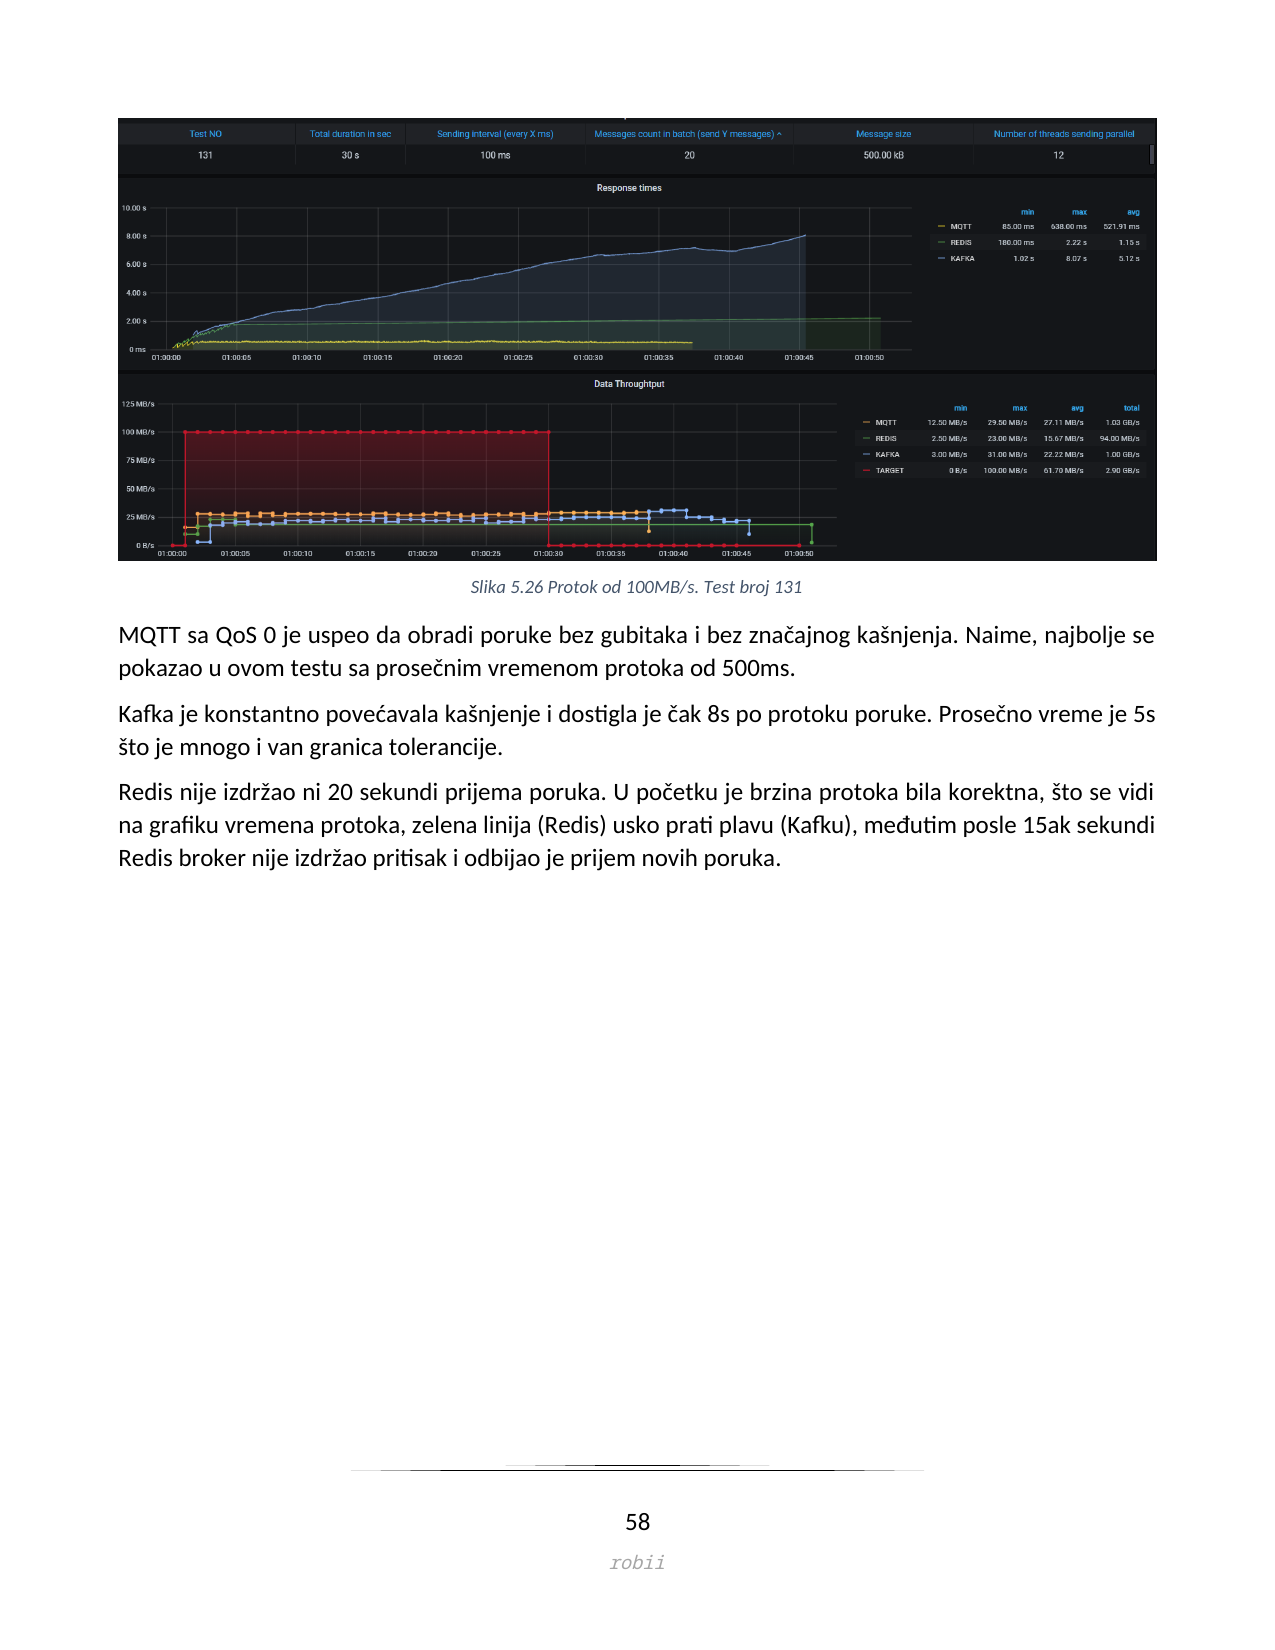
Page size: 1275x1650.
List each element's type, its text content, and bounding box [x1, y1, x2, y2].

text MQTT sa QoS 0 je uspeo da obradi poruke bez gubitaka i bez značajnog kašnjenja. Naime, najbolje se pokazao u ovom testu sa prosečnim vremenom protoka od 500ms. [118, 619, 1157, 683]
picture [118, 118, 1157, 561]
text Kafka je konstantno povećavala kašnjenje i dostigla je čak 8s po protoku poruke. Prosečno vreme je 5s što je mnogo i van granica tolerancije. [118, 698, 1157, 761]
text Redis nije izdržao ni 20 sekundi prijema poruka. U početku je brzina protoka bila korektna, što se vidi na grafiku vremena protoka, zelena linija (Redis) usko prati plavu (Kafku), međutim posle 15ak sekundi Redis broker nije izdržao pritisak i odbijao je prijem novih poruka. [118, 776, 1157, 872]
